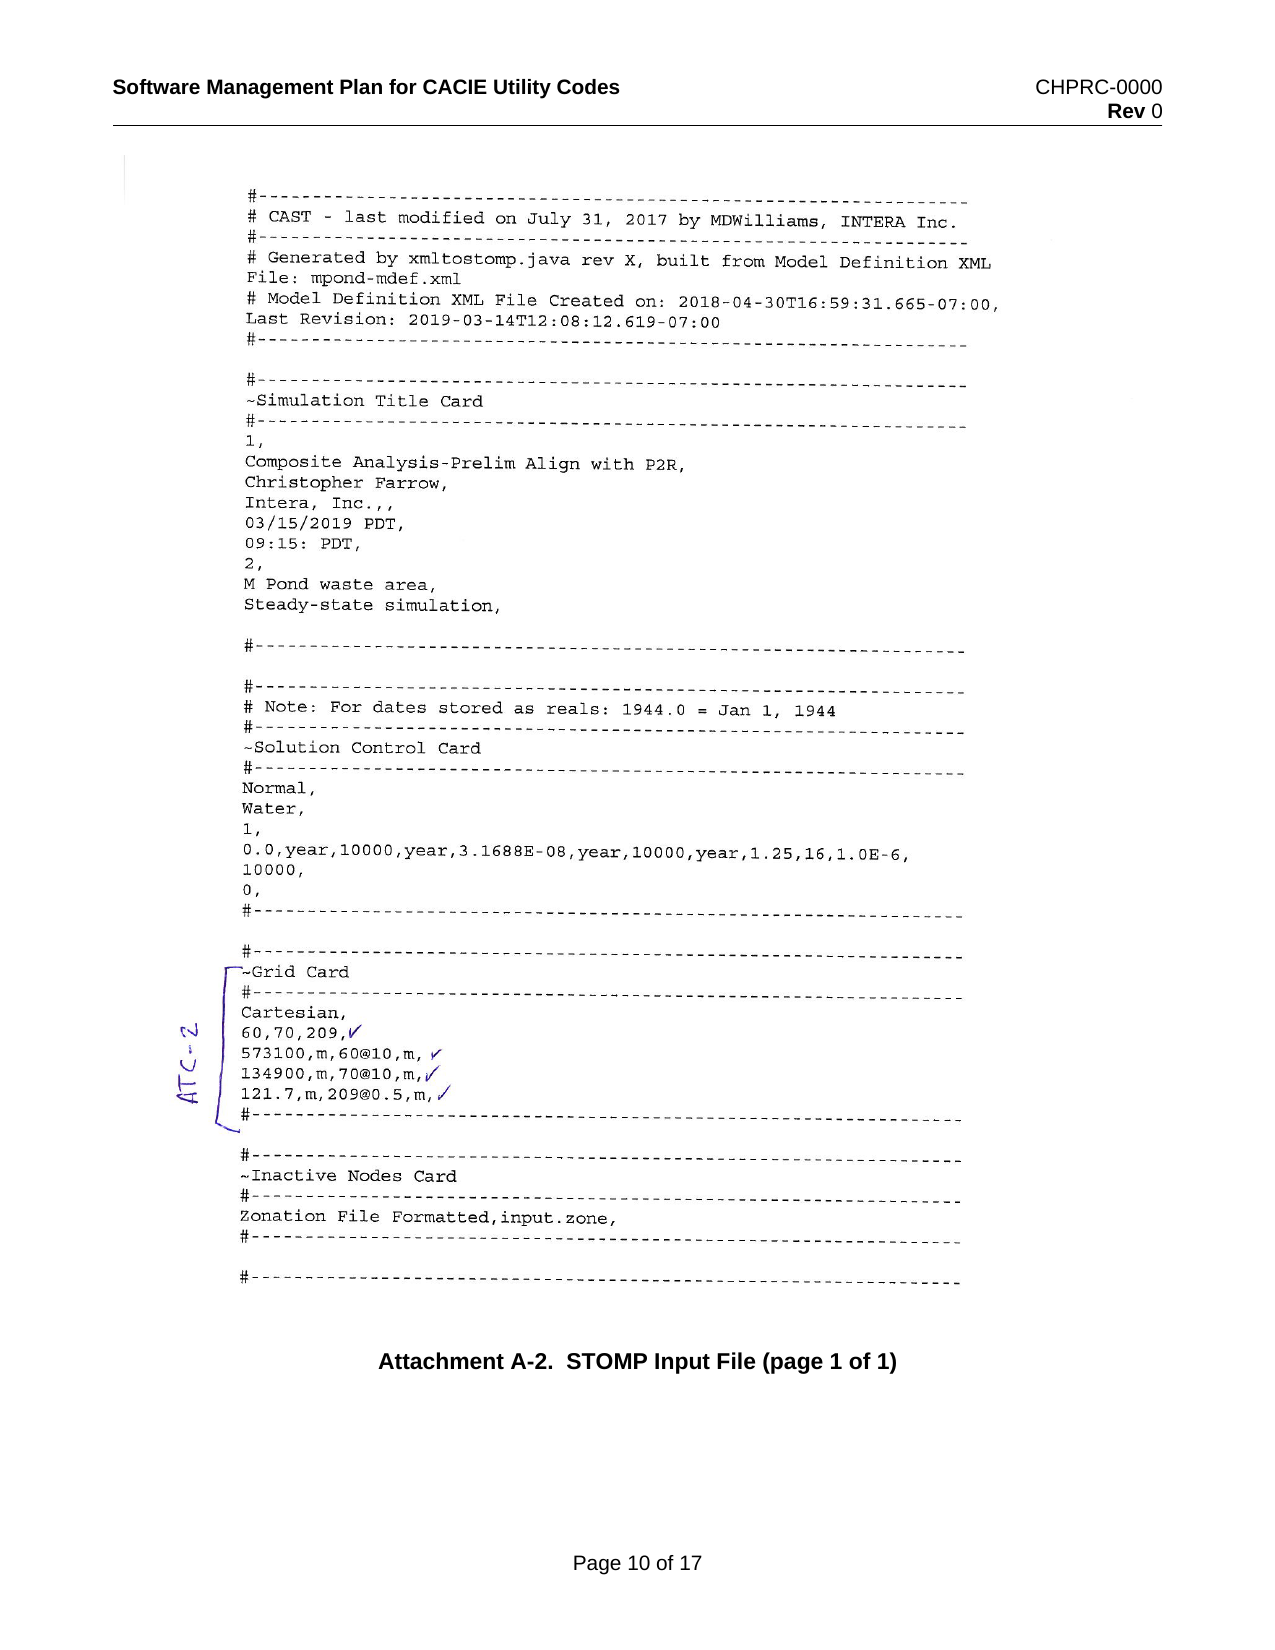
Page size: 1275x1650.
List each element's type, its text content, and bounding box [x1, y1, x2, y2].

text Attachment A-2. STOMP Input File (page 1 of 1) [112, 1348, 1162, 1374]
